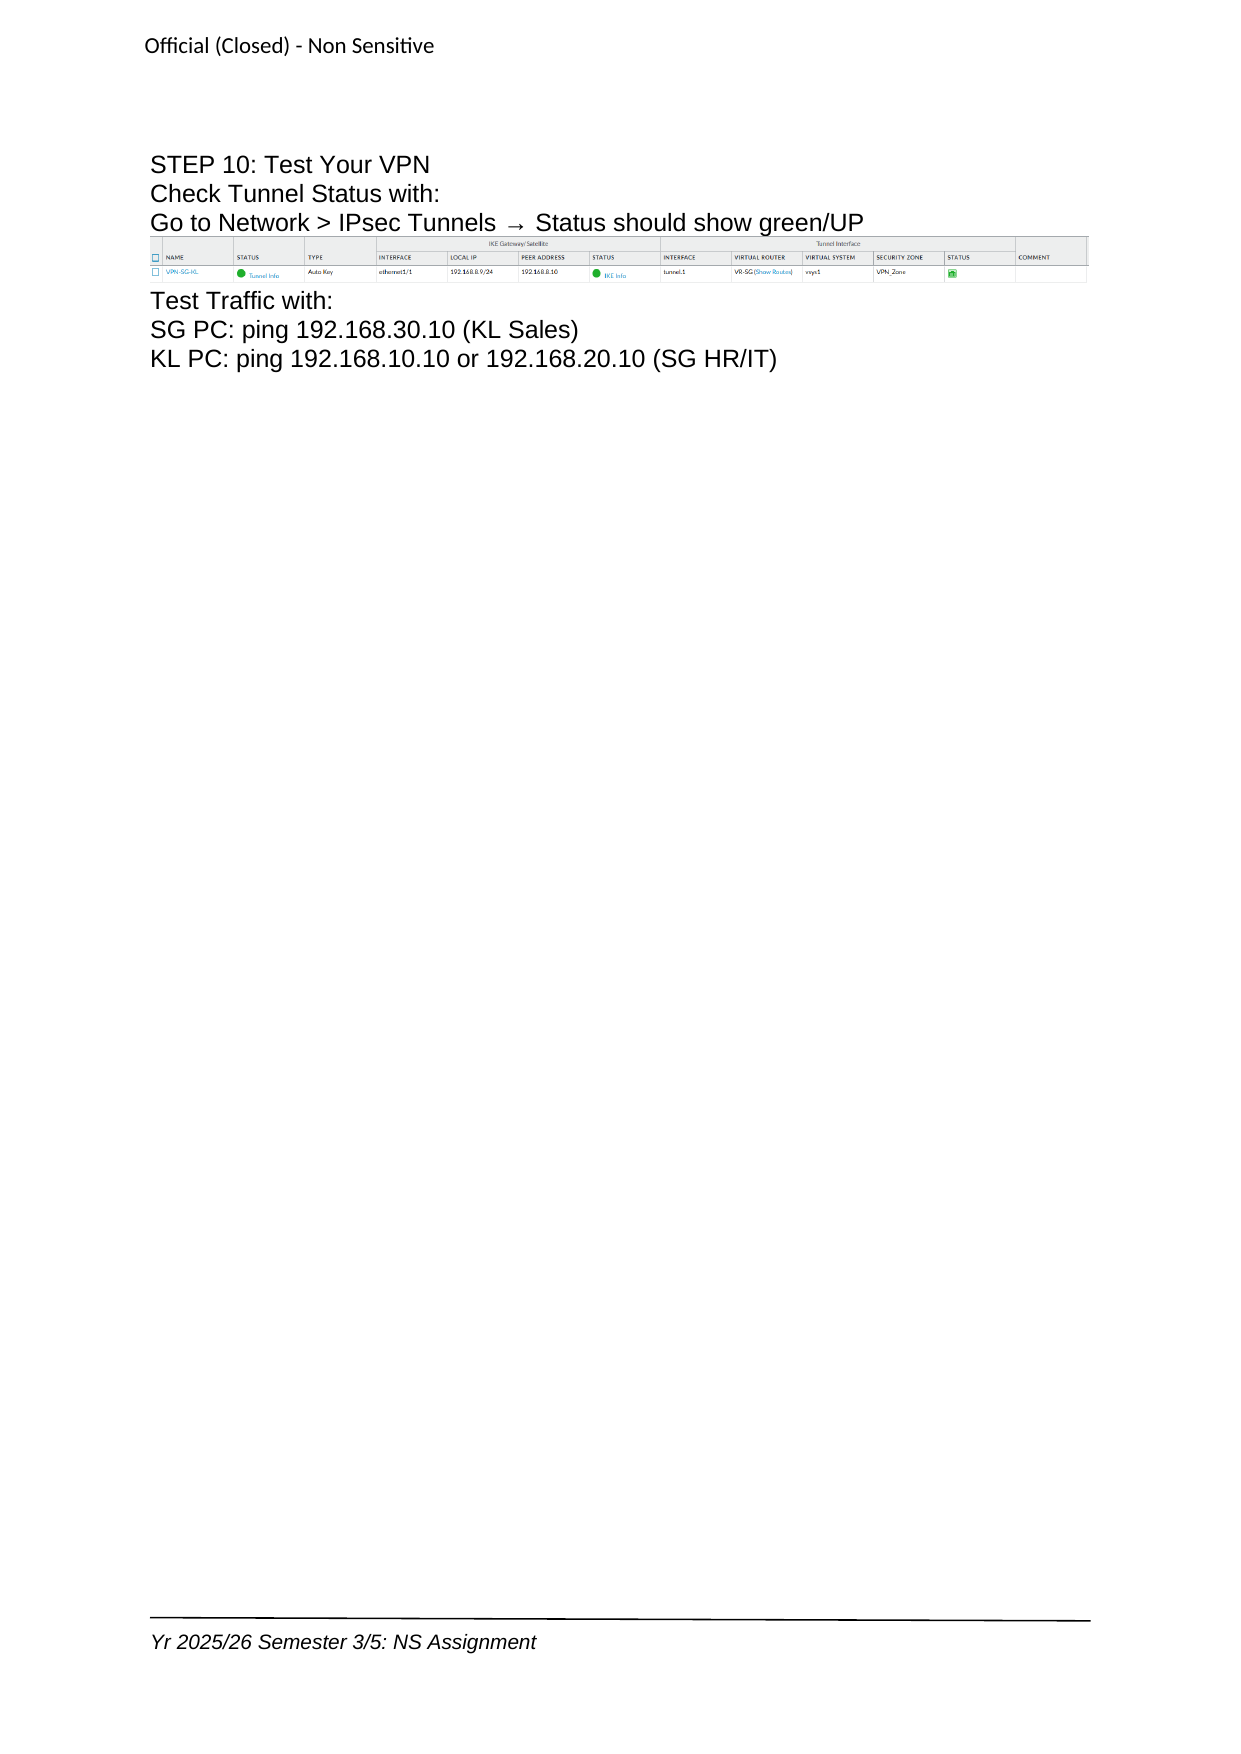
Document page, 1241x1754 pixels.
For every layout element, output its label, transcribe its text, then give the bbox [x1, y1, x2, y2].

text Go to Network > IPsec Tunnels → Status should show green/UP [150, 207, 1090, 236]
picture [150, 236, 1089, 287]
text KL PC: ping 192.168.10.10 or 192.168.20.10 (SG HR/IT) [150, 344, 1090, 372]
text Test Traffic with: [150, 286, 1090, 315]
text SG PC: ping 192.168.30.10 (KL Sales) [150, 315, 1090, 344]
text Check Tunnel Status with: [150, 179, 1090, 207]
text STEP 10: Test Your VPN [150, 150, 1090, 179]
